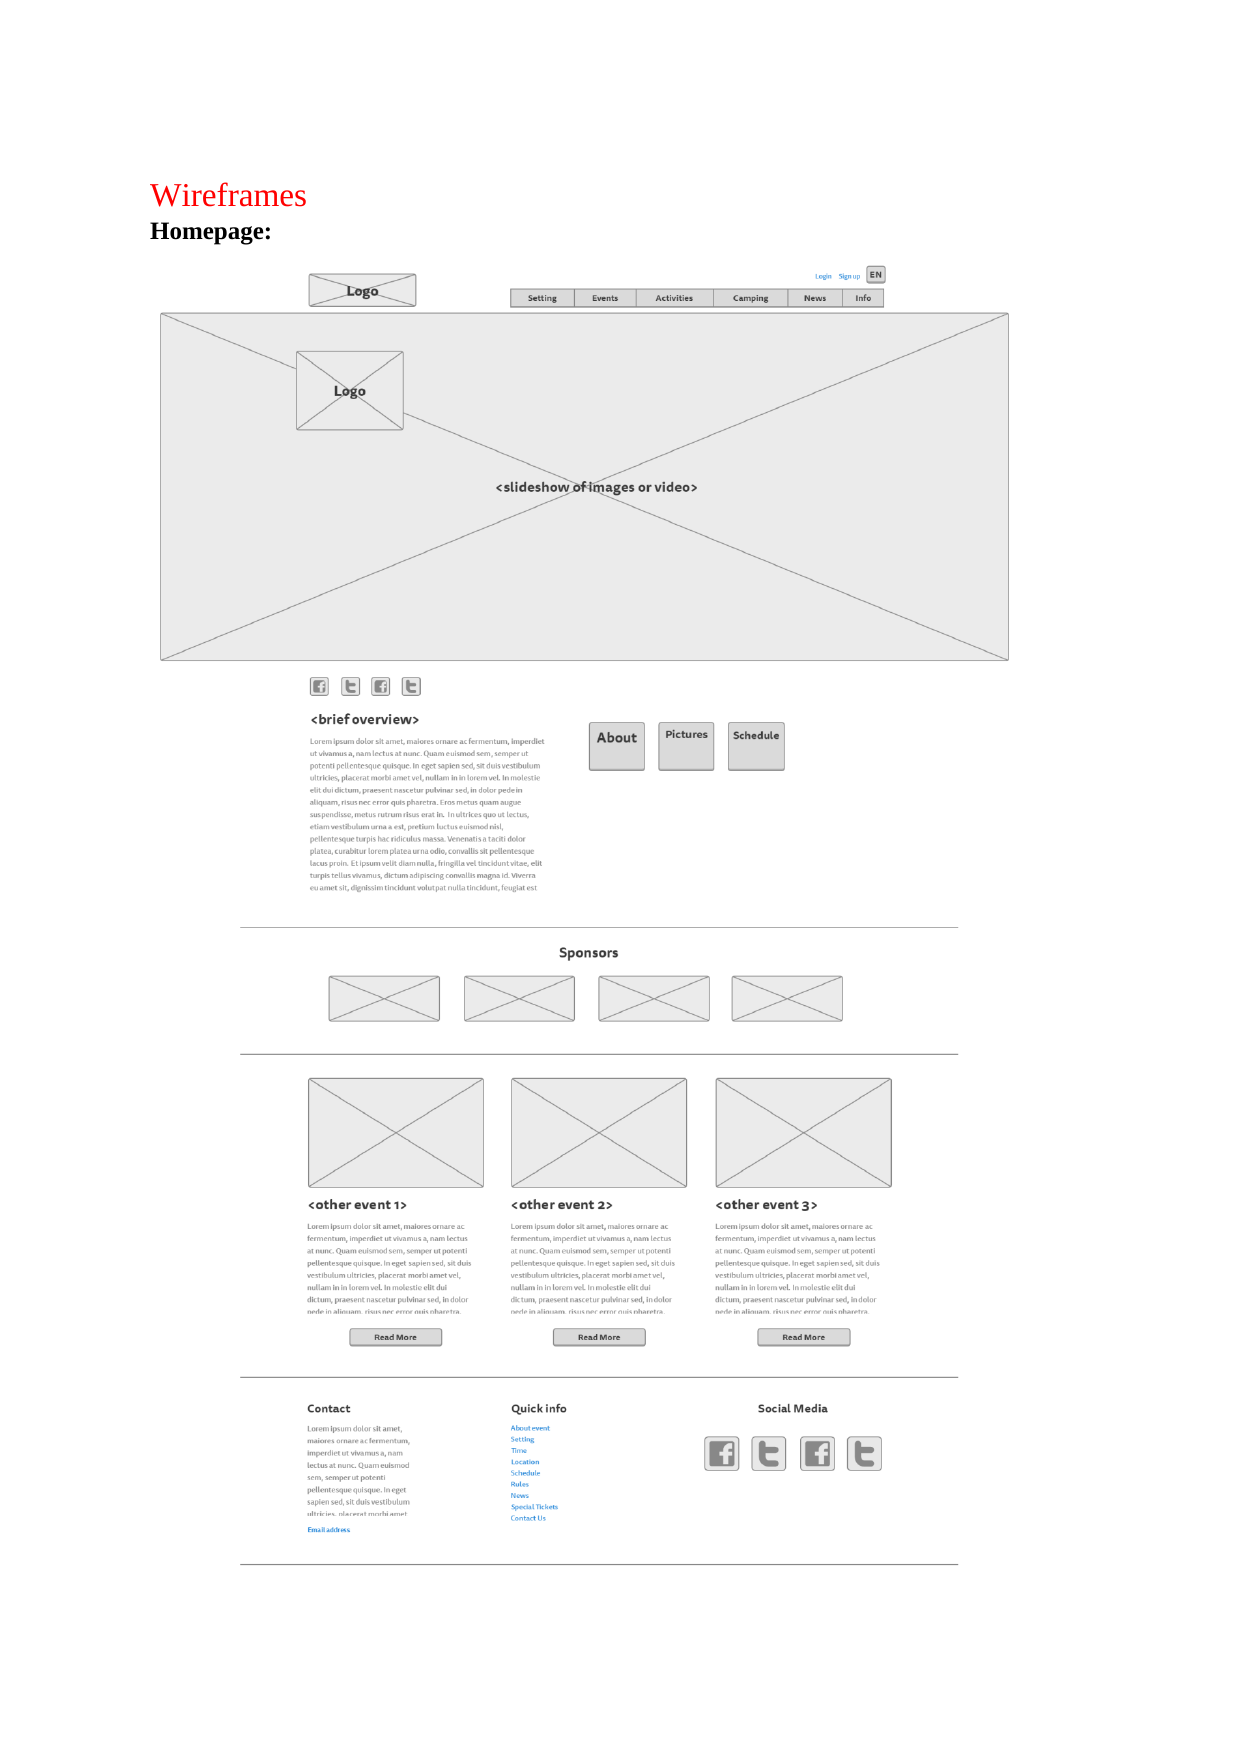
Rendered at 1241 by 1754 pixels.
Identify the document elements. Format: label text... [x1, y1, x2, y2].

text Homepage: [150, 216, 1090, 245]
subtitle Wireframes [150, 175, 1090, 213]
picture [150, 264, 1019, 1574]
